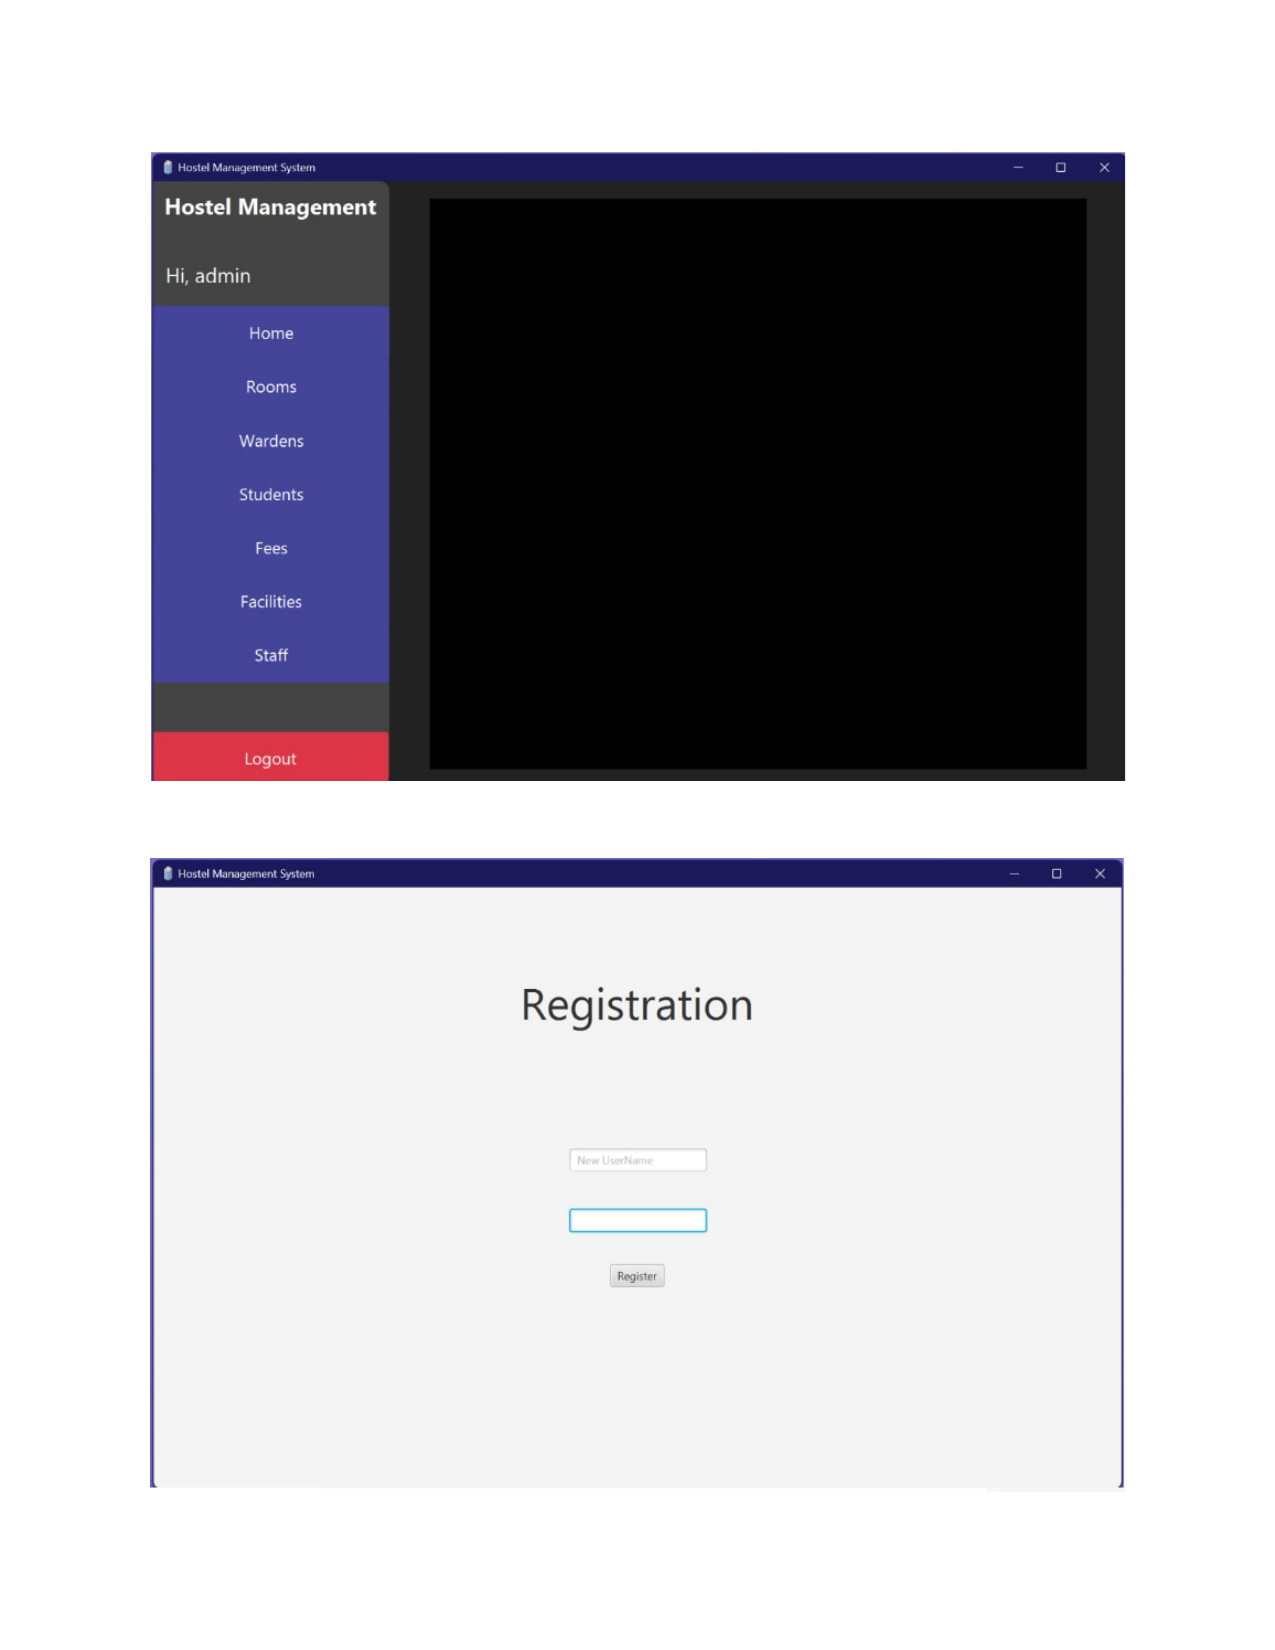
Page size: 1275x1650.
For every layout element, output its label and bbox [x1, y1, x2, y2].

picture [150, 150, 1125, 781]
picture [150, 858, 1125, 1492]
